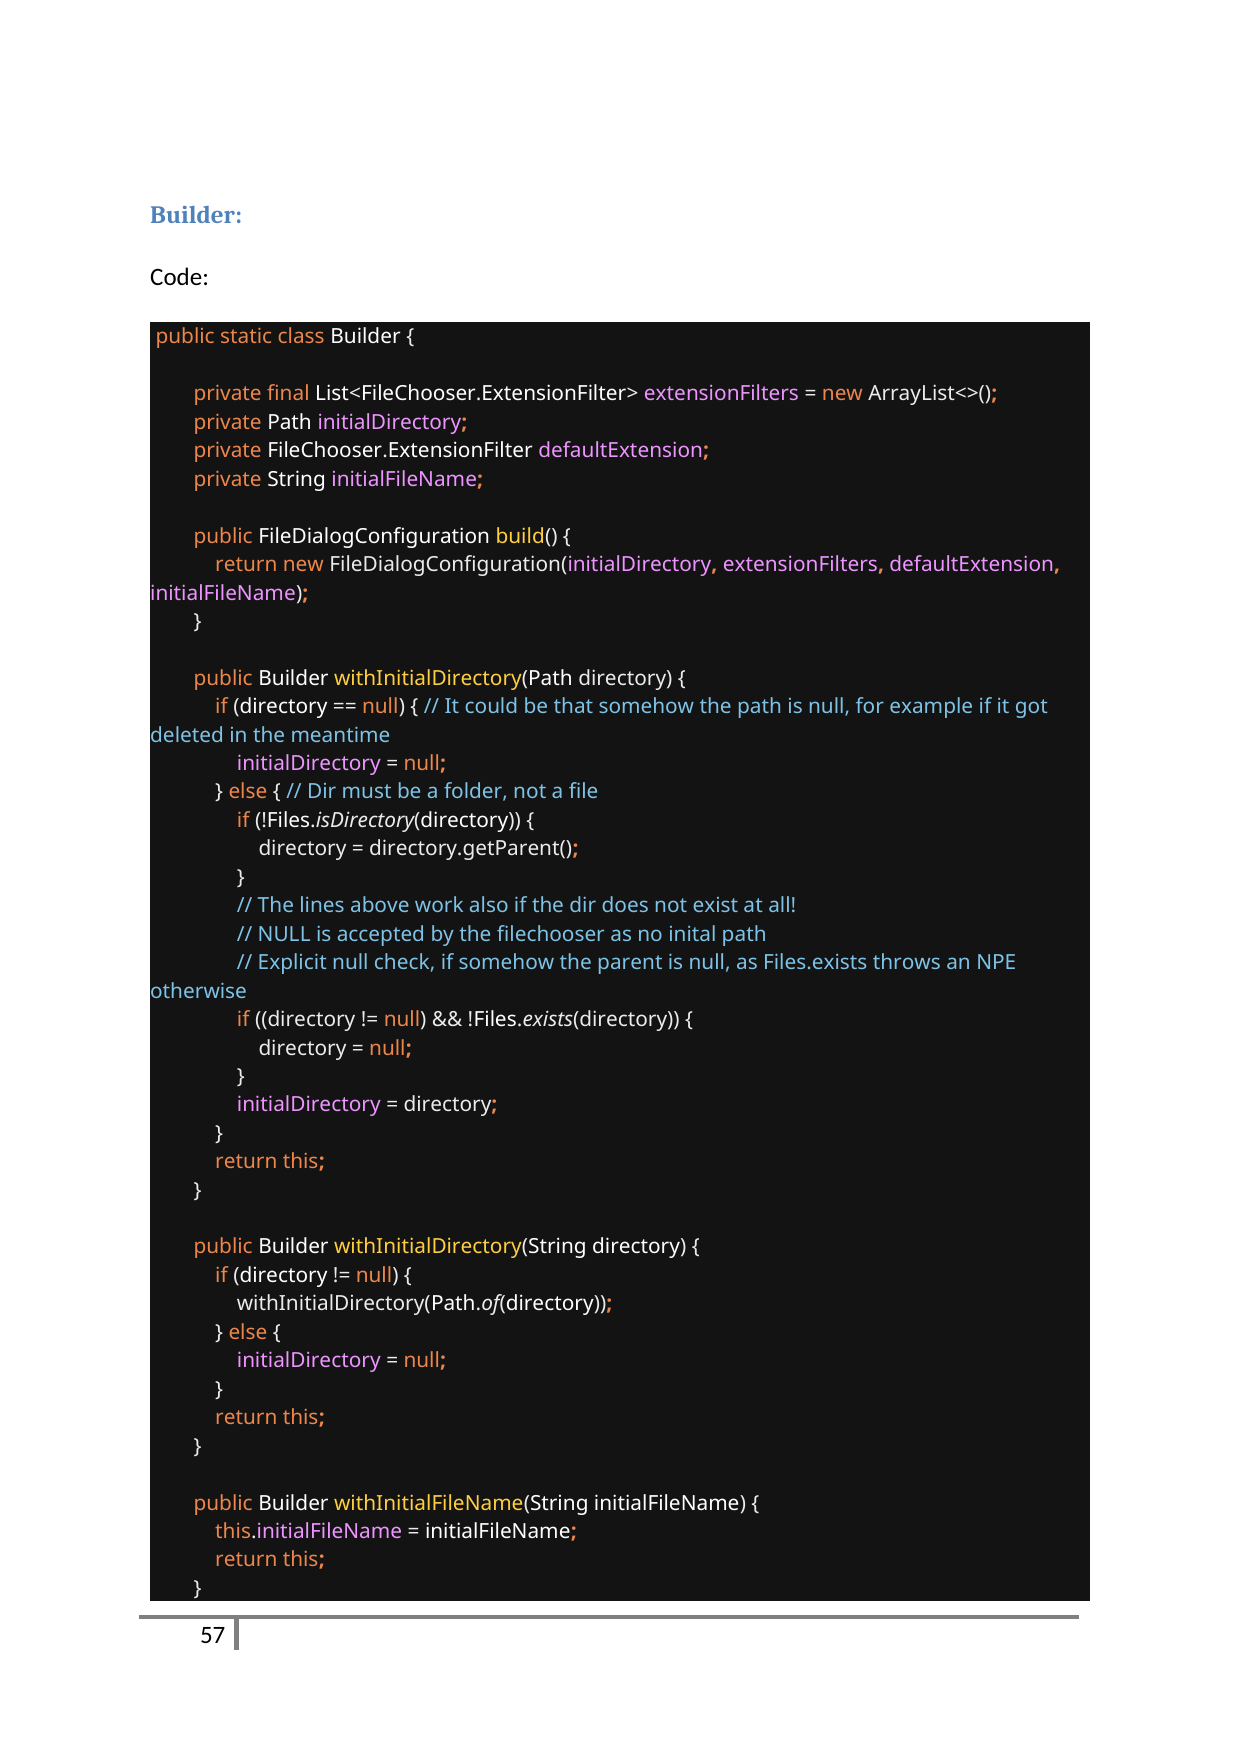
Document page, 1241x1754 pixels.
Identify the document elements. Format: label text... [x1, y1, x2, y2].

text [150, 322, 1090, 1601]
subtitle Builder: [150, 201, 1090, 230]
text Code: [150, 261, 1090, 291]
